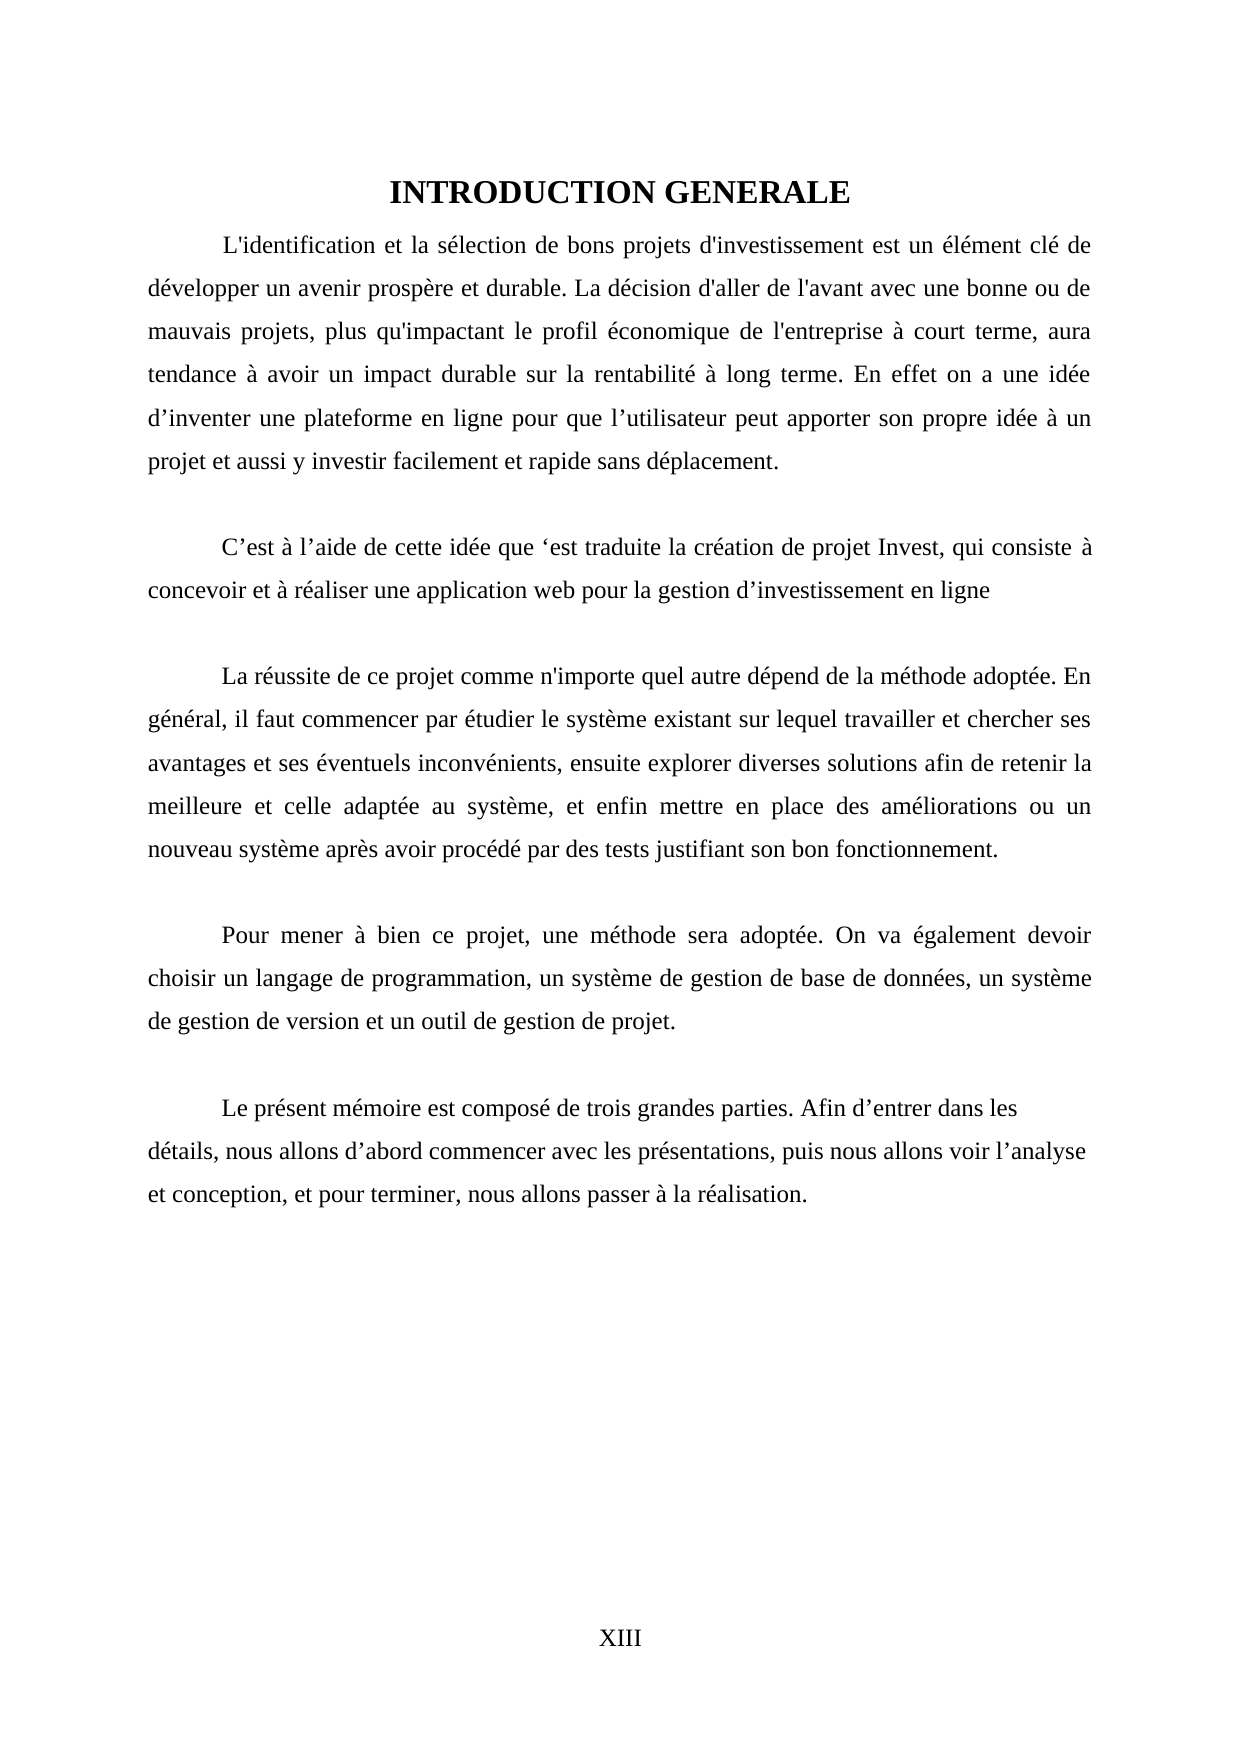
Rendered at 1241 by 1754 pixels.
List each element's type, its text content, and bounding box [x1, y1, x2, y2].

text Pour mener à bien ce projet, une méthode sera adoptée. On va également devoir choisir un langage de programmation, un système de gestion de base de données, un système de gestion de version et un outil de gestion de projet. [148, 920, 1092, 1035]
text INTRODUCTION GENERALE [148, 173, 1092, 211]
text C’est à l’aide de cette idée que ‘est traduite la création de projet Invest, qui consiste à concevoir et à réaliser une application web pour la gestion d’investissement en ligne [148, 532, 1092, 604]
text La réussite de ce projet comme n'importe quel autre dépend de la méthode adoptée. En général, il faut commencer par étudier le système existant sur lequel travailler et chercher ses avantages et ses éventuels inconvénients, ensuite explorer diverses solutions afin de retenir la meilleure et celle adaptée au système, et enfin mettre en place des améliorations ou un nouveau système après avoir procédé par des tests justifiant son bon fonctionnement. [148, 661, 1092, 863]
text Le présent mémoire est composé de trois grandes parties. Afin d’entrer dans les détails, nous allons d’abord commencer avec les présentations, puis nous allons voir l’analyse et conception, et pour terminer, nous allons passer à la réalisation. [148, 1093, 1092, 1208]
text L'identification et la sélection de bons projets d'investissement est un élément clé de développer un avenir prospère et durable. La décision d'aller de l'avant avec une bonne ou de mauvais projets, plus qu'impactant le profil économique de l'entreprise à court terme, aura tendance à avoir un impact durable sur la rentabilité à long terme. En effet on a une idée d’inventer une plateforme en ligne pour que l’utilisateur peut apporter son propre idée à un projet et aussi y investir facilement et rapide sans déplacement. [148, 230, 1092, 474]
